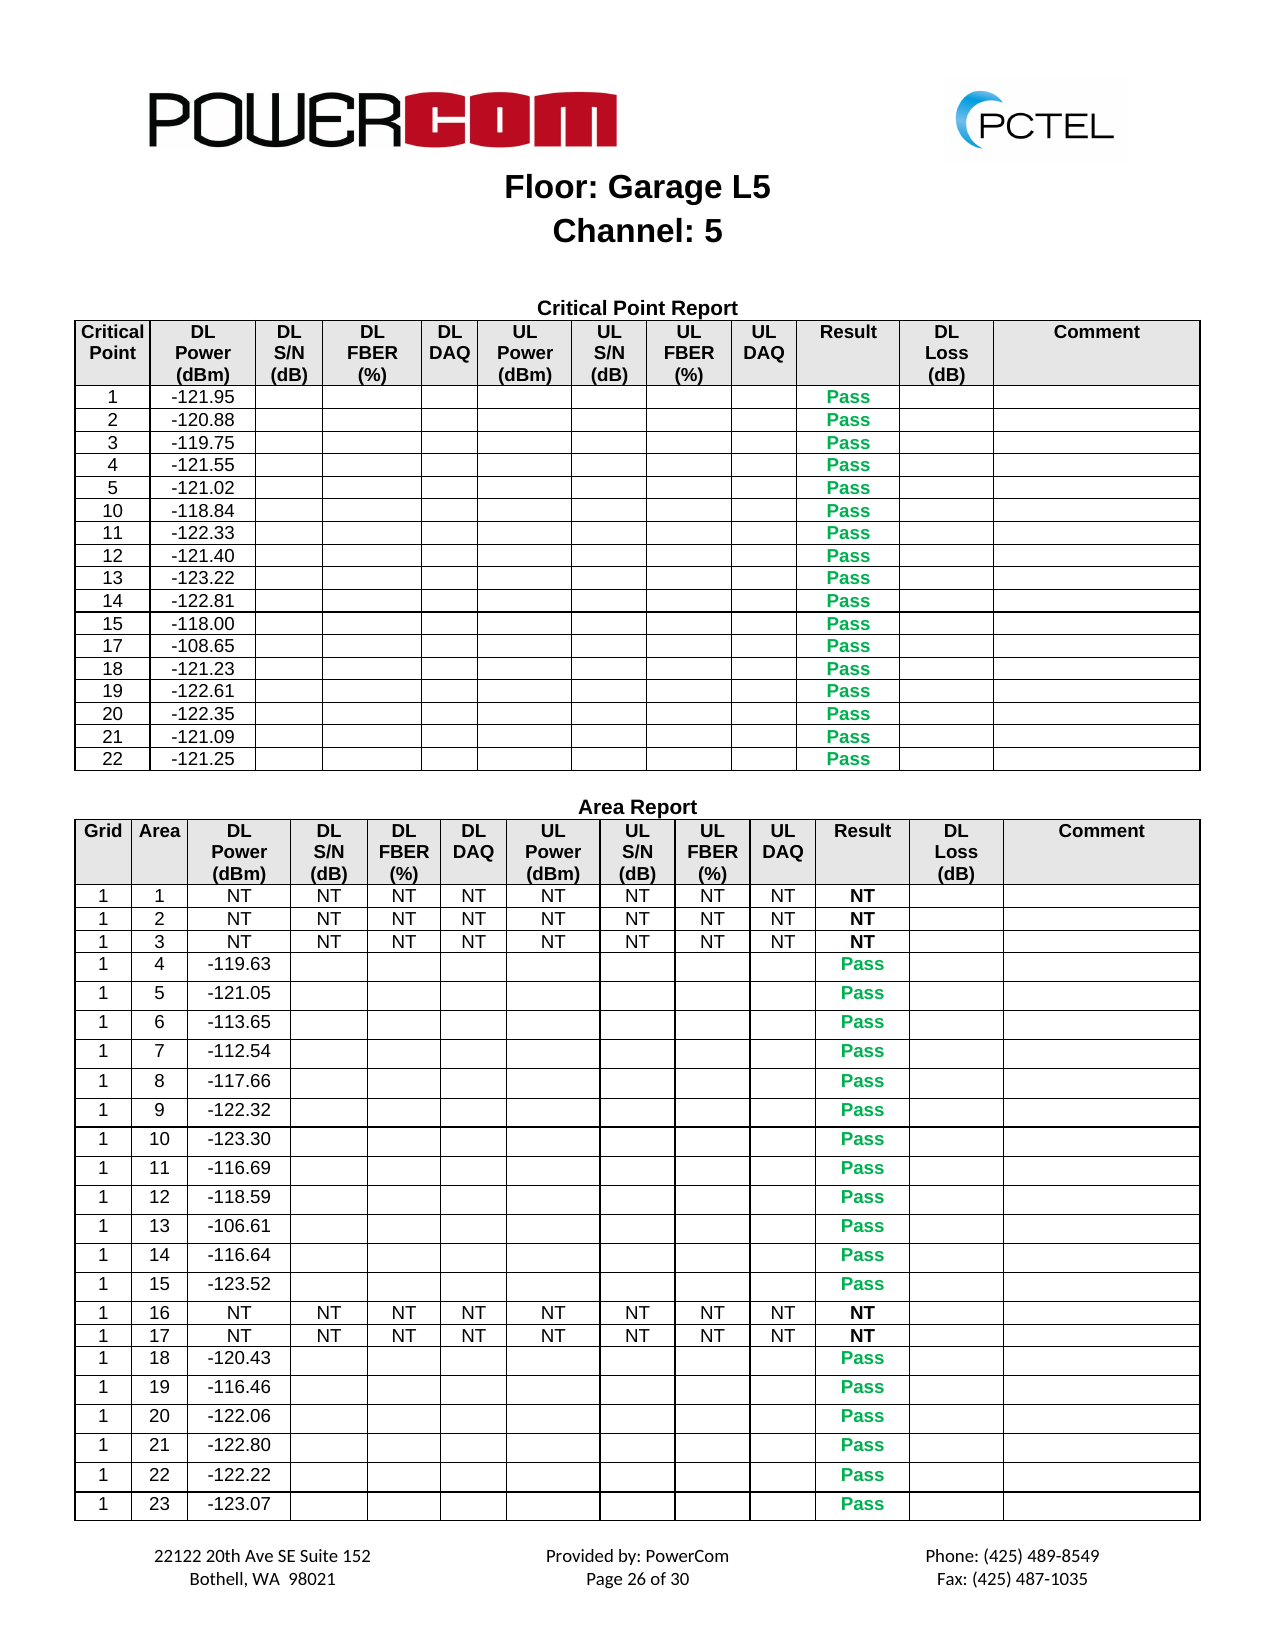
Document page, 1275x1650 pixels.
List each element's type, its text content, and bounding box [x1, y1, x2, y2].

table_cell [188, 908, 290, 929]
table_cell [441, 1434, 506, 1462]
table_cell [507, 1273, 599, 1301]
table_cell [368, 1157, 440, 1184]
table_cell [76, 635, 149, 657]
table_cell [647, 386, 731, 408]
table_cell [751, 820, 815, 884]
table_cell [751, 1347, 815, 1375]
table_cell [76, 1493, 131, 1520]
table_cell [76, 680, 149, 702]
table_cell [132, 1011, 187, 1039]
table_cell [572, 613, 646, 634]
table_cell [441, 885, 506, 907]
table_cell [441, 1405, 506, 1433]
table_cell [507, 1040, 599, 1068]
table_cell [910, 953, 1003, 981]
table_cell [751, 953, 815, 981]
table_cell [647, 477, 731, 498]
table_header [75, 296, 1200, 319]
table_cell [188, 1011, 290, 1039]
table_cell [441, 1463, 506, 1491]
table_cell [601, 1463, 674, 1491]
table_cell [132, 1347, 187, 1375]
text Floor: Garage L5 [75, 121, 1200, 206]
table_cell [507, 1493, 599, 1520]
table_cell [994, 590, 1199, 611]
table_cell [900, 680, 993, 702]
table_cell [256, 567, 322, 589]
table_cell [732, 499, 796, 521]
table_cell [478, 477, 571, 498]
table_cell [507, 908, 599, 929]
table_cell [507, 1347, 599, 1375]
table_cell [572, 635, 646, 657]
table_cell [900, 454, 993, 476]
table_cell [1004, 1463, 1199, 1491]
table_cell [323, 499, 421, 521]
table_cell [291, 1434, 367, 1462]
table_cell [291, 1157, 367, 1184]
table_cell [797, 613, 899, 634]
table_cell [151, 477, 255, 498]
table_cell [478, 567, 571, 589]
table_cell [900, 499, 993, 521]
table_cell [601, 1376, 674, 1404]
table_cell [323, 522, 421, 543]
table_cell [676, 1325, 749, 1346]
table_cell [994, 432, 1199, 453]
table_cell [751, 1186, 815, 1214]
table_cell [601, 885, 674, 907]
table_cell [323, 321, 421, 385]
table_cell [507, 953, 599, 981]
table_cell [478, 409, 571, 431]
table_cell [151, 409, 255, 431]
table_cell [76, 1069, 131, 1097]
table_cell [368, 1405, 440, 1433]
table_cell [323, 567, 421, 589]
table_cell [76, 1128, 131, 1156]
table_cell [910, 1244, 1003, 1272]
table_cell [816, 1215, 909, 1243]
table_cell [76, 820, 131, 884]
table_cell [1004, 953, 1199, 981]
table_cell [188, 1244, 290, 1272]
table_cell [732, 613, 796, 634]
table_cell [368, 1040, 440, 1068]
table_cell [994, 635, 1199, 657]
text Channel: 5 [75, 211, 1200, 250]
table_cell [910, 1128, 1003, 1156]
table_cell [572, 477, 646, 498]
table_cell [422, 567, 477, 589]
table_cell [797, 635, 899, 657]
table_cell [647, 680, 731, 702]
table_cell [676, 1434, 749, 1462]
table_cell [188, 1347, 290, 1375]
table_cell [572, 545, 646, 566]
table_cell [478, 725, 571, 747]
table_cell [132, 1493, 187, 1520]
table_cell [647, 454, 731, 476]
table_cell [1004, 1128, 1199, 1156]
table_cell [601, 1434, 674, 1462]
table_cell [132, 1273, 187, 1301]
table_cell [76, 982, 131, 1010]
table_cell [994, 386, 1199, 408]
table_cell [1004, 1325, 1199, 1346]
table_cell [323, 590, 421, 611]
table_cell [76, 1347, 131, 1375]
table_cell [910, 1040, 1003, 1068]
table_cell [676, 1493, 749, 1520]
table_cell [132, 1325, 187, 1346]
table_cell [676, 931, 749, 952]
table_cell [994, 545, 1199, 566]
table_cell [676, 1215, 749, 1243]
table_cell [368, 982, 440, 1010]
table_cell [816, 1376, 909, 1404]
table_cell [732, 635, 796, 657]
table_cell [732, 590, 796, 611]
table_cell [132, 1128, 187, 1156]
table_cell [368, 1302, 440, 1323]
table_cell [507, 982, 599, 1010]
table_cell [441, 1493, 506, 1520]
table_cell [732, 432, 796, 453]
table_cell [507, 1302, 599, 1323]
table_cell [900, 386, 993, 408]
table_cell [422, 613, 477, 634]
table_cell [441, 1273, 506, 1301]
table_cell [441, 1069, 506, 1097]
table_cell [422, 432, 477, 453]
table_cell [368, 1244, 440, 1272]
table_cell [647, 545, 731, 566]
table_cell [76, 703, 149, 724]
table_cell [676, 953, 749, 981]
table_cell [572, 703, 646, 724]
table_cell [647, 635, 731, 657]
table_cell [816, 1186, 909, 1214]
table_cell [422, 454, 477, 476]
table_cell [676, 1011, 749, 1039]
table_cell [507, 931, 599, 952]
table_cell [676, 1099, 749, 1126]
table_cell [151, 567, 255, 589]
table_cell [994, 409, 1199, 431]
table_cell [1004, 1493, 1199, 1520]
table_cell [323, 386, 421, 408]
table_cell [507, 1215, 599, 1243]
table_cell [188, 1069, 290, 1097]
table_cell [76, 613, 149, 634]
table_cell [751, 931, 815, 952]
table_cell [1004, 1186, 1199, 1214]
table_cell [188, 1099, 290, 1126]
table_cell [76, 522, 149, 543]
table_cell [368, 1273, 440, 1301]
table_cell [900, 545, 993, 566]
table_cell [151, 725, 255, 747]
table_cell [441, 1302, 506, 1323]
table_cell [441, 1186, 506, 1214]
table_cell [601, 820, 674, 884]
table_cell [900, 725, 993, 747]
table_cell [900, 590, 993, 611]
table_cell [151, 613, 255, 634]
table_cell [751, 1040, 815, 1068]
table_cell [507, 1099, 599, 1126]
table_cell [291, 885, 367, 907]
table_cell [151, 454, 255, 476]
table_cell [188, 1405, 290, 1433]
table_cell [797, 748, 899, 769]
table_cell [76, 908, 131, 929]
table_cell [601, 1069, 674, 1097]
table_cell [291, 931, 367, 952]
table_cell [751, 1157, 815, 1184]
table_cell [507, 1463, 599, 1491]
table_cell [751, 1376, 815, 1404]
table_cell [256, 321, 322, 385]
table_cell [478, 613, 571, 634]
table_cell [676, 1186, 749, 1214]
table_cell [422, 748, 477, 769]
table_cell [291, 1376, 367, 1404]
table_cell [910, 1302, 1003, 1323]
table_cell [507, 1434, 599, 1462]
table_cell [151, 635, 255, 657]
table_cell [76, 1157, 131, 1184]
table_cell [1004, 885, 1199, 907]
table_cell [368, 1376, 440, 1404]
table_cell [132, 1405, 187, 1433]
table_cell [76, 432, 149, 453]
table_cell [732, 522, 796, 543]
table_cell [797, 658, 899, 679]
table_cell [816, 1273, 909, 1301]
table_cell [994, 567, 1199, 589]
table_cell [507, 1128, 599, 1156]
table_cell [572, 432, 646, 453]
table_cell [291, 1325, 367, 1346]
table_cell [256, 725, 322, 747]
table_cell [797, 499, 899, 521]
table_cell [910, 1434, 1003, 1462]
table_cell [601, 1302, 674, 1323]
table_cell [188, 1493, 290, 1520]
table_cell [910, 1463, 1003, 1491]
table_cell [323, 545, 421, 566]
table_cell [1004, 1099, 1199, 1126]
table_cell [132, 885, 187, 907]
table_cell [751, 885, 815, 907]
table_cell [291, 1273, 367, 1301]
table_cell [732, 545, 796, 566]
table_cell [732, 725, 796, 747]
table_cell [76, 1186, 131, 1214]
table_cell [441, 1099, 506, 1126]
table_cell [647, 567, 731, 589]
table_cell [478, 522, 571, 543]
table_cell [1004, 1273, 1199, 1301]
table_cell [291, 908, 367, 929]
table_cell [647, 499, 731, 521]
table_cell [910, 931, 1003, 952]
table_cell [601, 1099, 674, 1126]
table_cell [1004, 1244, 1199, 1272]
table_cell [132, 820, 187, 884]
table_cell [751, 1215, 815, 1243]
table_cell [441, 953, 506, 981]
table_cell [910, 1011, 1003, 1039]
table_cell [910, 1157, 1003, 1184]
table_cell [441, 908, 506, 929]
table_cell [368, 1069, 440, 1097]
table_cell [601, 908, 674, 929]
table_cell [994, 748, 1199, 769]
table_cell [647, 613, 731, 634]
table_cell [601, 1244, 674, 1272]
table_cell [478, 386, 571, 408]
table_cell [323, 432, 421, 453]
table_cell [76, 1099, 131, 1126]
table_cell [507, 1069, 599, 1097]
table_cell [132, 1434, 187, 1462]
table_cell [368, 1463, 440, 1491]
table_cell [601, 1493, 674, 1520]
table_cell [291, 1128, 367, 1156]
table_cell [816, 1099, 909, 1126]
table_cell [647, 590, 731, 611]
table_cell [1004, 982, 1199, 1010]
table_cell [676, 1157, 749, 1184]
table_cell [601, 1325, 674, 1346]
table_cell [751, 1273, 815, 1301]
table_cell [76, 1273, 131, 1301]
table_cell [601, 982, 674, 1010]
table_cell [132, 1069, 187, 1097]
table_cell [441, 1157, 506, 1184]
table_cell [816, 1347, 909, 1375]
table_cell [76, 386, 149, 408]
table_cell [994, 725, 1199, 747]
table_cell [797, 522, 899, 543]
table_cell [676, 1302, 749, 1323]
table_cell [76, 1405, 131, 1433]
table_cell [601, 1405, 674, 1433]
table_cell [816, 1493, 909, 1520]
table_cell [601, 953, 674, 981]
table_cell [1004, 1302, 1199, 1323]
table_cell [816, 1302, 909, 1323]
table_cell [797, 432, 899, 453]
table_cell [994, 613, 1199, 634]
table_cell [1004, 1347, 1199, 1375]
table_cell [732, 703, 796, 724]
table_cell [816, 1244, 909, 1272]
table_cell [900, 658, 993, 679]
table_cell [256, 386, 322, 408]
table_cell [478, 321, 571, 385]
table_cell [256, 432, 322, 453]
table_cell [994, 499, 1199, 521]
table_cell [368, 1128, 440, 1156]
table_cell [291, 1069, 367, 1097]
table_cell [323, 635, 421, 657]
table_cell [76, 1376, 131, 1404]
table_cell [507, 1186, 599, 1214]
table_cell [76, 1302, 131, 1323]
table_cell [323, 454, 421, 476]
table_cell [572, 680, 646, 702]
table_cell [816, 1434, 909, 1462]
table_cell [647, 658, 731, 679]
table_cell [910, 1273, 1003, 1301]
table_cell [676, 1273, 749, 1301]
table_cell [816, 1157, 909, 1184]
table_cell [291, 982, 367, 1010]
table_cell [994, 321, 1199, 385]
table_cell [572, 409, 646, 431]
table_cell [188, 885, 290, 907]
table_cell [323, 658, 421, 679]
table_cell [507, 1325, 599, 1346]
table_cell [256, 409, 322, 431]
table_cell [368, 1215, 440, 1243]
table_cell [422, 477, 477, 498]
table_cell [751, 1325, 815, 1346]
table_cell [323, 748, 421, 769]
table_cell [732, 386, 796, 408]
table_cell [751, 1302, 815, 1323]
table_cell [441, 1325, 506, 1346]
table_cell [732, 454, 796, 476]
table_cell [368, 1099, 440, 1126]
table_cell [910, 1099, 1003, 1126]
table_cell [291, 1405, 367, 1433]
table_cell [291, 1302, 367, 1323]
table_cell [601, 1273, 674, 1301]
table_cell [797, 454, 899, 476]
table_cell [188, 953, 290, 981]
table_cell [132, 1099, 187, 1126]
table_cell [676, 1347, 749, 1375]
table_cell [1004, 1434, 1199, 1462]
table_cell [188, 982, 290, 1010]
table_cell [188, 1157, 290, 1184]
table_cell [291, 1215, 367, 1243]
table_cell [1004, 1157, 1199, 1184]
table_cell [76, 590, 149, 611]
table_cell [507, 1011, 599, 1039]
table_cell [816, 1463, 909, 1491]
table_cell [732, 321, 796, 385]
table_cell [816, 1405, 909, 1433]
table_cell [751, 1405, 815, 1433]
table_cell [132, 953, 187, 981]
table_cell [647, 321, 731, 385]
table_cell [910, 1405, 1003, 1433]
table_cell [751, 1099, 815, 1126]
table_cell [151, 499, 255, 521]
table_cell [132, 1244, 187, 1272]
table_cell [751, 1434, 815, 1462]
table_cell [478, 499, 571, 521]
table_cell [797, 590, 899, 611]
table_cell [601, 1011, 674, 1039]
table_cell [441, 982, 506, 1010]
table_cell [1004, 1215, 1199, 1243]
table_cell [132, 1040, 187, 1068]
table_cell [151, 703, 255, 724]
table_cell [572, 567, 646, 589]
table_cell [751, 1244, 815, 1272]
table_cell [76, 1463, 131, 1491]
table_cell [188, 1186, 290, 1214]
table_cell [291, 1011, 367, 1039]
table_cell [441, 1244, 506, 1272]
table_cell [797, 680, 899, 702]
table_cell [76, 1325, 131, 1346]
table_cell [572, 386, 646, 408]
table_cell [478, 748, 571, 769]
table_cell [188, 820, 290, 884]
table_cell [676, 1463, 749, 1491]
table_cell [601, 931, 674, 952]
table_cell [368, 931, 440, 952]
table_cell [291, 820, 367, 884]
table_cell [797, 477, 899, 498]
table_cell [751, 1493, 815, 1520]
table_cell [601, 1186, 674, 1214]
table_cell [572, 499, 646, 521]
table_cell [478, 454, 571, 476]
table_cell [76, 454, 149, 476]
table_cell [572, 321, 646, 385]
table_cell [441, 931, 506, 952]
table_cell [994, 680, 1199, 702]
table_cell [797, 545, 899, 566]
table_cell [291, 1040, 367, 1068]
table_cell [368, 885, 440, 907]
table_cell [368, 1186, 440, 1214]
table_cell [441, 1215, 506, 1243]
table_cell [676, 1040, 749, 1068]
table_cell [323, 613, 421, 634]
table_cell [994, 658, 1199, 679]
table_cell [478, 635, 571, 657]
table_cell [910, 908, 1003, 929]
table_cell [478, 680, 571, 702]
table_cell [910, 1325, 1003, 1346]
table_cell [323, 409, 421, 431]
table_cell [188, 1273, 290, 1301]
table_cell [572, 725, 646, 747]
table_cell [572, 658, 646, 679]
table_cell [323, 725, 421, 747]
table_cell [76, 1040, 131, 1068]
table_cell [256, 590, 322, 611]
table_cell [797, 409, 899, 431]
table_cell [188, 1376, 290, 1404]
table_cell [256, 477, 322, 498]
picture [942, 77, 1127, 162]
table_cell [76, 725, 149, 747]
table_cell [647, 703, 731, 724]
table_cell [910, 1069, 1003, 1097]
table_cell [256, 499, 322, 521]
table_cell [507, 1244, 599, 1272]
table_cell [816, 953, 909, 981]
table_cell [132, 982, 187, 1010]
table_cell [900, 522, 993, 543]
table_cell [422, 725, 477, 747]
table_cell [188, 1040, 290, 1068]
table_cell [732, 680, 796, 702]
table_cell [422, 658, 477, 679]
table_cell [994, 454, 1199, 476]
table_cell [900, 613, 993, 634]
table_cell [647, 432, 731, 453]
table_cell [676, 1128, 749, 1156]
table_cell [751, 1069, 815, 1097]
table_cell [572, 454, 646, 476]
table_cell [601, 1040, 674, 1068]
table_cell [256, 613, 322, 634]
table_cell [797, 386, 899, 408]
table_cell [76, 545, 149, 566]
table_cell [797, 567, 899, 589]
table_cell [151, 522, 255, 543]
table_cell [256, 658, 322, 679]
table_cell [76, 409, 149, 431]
picture [148, 91, 617, 148]
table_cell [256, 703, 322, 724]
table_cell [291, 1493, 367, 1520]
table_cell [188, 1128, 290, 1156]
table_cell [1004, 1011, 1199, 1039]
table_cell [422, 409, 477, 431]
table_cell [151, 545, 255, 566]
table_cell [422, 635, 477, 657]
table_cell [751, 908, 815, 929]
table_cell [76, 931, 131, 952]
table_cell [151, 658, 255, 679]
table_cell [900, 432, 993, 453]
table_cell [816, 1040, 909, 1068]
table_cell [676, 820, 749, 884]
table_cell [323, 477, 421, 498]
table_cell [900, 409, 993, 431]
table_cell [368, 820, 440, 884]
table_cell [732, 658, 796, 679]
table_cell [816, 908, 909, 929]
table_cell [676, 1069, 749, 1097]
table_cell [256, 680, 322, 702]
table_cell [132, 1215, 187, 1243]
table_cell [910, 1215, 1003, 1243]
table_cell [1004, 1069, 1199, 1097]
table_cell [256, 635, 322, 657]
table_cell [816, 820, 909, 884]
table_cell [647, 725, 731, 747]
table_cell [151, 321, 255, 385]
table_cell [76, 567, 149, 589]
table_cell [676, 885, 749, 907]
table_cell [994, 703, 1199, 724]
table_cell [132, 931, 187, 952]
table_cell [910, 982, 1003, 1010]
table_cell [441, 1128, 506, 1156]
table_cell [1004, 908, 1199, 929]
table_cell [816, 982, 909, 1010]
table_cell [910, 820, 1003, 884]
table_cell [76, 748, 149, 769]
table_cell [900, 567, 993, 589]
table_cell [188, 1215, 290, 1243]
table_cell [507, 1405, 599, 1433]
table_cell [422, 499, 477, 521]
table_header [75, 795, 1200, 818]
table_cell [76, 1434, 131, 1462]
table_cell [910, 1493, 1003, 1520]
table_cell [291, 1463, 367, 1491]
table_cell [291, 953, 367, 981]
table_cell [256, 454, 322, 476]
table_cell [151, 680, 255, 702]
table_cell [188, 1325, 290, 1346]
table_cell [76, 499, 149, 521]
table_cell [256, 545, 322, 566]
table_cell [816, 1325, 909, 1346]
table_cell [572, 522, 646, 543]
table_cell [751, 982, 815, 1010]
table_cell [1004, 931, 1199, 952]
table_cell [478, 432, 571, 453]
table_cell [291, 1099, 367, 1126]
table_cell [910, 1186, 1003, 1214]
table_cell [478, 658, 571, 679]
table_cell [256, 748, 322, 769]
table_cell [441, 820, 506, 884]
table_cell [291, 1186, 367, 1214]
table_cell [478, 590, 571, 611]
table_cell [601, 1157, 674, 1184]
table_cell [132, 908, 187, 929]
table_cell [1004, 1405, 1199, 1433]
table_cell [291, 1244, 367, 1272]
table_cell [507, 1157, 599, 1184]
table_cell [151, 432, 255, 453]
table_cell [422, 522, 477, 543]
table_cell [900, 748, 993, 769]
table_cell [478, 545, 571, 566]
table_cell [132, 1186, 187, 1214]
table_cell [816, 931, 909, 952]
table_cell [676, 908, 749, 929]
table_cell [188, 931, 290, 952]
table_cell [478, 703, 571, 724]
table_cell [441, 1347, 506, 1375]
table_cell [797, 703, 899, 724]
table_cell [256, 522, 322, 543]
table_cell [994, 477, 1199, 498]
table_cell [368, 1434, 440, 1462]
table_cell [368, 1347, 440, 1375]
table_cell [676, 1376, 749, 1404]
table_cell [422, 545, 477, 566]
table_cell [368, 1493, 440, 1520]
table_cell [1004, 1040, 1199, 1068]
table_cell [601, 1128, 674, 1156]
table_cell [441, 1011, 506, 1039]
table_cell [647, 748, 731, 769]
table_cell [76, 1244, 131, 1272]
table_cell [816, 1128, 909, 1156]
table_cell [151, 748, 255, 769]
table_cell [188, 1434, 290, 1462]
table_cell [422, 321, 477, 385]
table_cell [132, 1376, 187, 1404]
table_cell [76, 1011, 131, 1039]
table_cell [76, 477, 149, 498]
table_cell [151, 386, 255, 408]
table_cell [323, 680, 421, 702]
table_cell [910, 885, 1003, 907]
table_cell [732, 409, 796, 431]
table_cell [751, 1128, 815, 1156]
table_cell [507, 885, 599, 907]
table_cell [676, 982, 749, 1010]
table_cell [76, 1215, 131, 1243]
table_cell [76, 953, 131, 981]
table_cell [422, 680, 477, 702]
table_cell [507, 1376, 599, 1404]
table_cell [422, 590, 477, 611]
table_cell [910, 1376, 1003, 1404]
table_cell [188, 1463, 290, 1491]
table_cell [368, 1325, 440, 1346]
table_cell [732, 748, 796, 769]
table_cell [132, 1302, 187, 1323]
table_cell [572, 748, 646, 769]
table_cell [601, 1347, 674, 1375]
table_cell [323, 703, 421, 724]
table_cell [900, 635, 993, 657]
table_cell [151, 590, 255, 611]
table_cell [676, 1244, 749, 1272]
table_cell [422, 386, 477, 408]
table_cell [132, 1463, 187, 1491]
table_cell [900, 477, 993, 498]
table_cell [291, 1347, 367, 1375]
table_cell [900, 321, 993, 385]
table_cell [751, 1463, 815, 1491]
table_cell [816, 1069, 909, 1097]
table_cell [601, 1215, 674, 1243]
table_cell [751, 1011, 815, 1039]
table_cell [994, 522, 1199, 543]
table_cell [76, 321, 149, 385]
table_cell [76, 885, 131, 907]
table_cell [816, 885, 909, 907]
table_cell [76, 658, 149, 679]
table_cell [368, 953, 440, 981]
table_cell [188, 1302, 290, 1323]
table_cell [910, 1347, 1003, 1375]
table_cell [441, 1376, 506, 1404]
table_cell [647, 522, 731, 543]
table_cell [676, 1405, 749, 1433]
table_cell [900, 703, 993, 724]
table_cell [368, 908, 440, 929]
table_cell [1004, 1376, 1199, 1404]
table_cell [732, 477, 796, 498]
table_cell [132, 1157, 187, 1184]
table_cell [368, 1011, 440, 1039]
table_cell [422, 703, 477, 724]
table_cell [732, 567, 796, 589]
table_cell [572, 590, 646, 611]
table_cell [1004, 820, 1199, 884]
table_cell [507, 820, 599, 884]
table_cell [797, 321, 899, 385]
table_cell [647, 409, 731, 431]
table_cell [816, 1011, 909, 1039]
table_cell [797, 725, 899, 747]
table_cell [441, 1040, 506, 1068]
